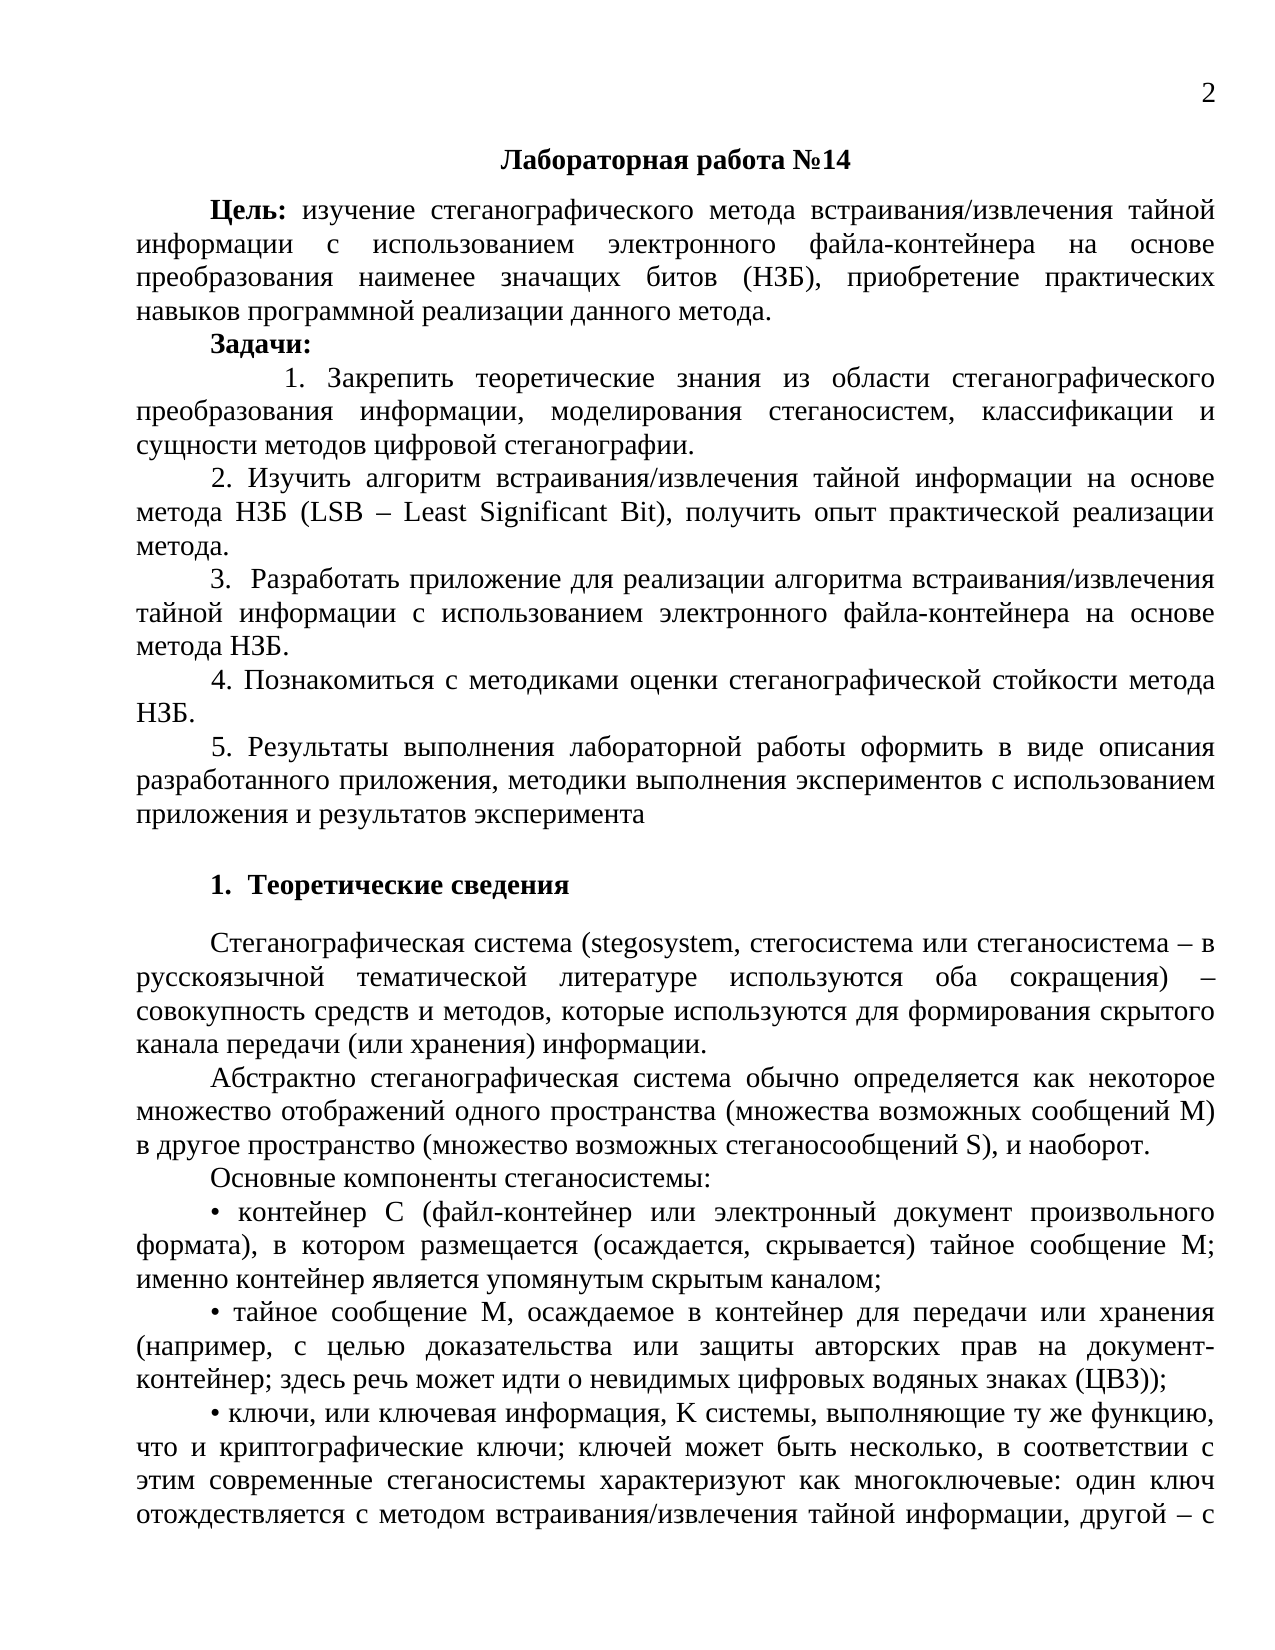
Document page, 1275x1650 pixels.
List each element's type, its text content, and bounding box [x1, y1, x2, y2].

text 2. Изучить алгоритм встраивания/извлечения тайной информации на основе метода НЗБ (LSB – Least Significant Bit), получить опыт практической реализации метода. [136, 461, 1216, 561]
text Абстрактно стеганографическая система обычно определяется как некоторое множество отображений одного пространства (множества возможных сообщений М) в другое пространство (множество возможных стеганосообщений S), и наоборот. [136, 1060, 1216, 1160]
text 3. Разработать приложение для реализации алгоритма встраивания/извлечения тайной информации с использованием электронного файла-контейнера на основе метода НЗБ. [136, 561, 1216, 662]
text 1. Закрепить теоретические знания из области стеганографического преобразования информации, моделирования стеганосистем, классификации и сущности методов цифровой стеганографии. [136, 360, 1216, 461]
text • контейнер С (файл-контейнер или электронный документ произвольного формата), в котором размещается (осаждается, скрывается) тайное сообщение М; именно контейнер является упомянутым скрытым каналом; [136, 1194, 1216, 1294]
text Цель: изучение стеганографического метода встраивания/извлечения тайной информации с использованием электронного файла-контейнера на основе преобразования наименее значащих битов (НЗБ), приобретение практических навыков программной реализации данного метода. [136, 192, 1216, 326]
text 4. Познакомиться с методиками оценки стеганографической стойкости метода НЗБ. [136, 662, 1216, 729]
text Основные компоненты стеганосистемы: [136, 1160, 1216, 1194]
text Стеганографическая система (stegosystem, стегосистема или стеганосистема – в русскоязычной тематической литературе используются оба сокращения) – совокупность средств и методов, которые используются для формирования скрытого канала передачи (или хранения) информации. [136, 926, 1216, 1060]
text 5. Результаты выполнения лабораторной работы оформить в виде описания разработанного приложения, методики выполнения экспериментов с использованием приложения и результатов эксперимента [136, 729, 1216, 829]
text • тайное сообщение М, осаждаемое в контейнер для передачи или хранения (например, с целью доказательства или защиты авторских прав на документ-контейнер; здесь речь может идти о невидимых цифровых водяных знаках (ЦВЗ)); [136, 1294, 1216, 1395]
subtitle Теоретические сведения [210, 867, 1216, 901]
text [136, 1395, 1216, 1529]
text Лабораторная работа №14 [136, 142, 1216, 176]
text Задачи: [136, 326, 1216, 360]
